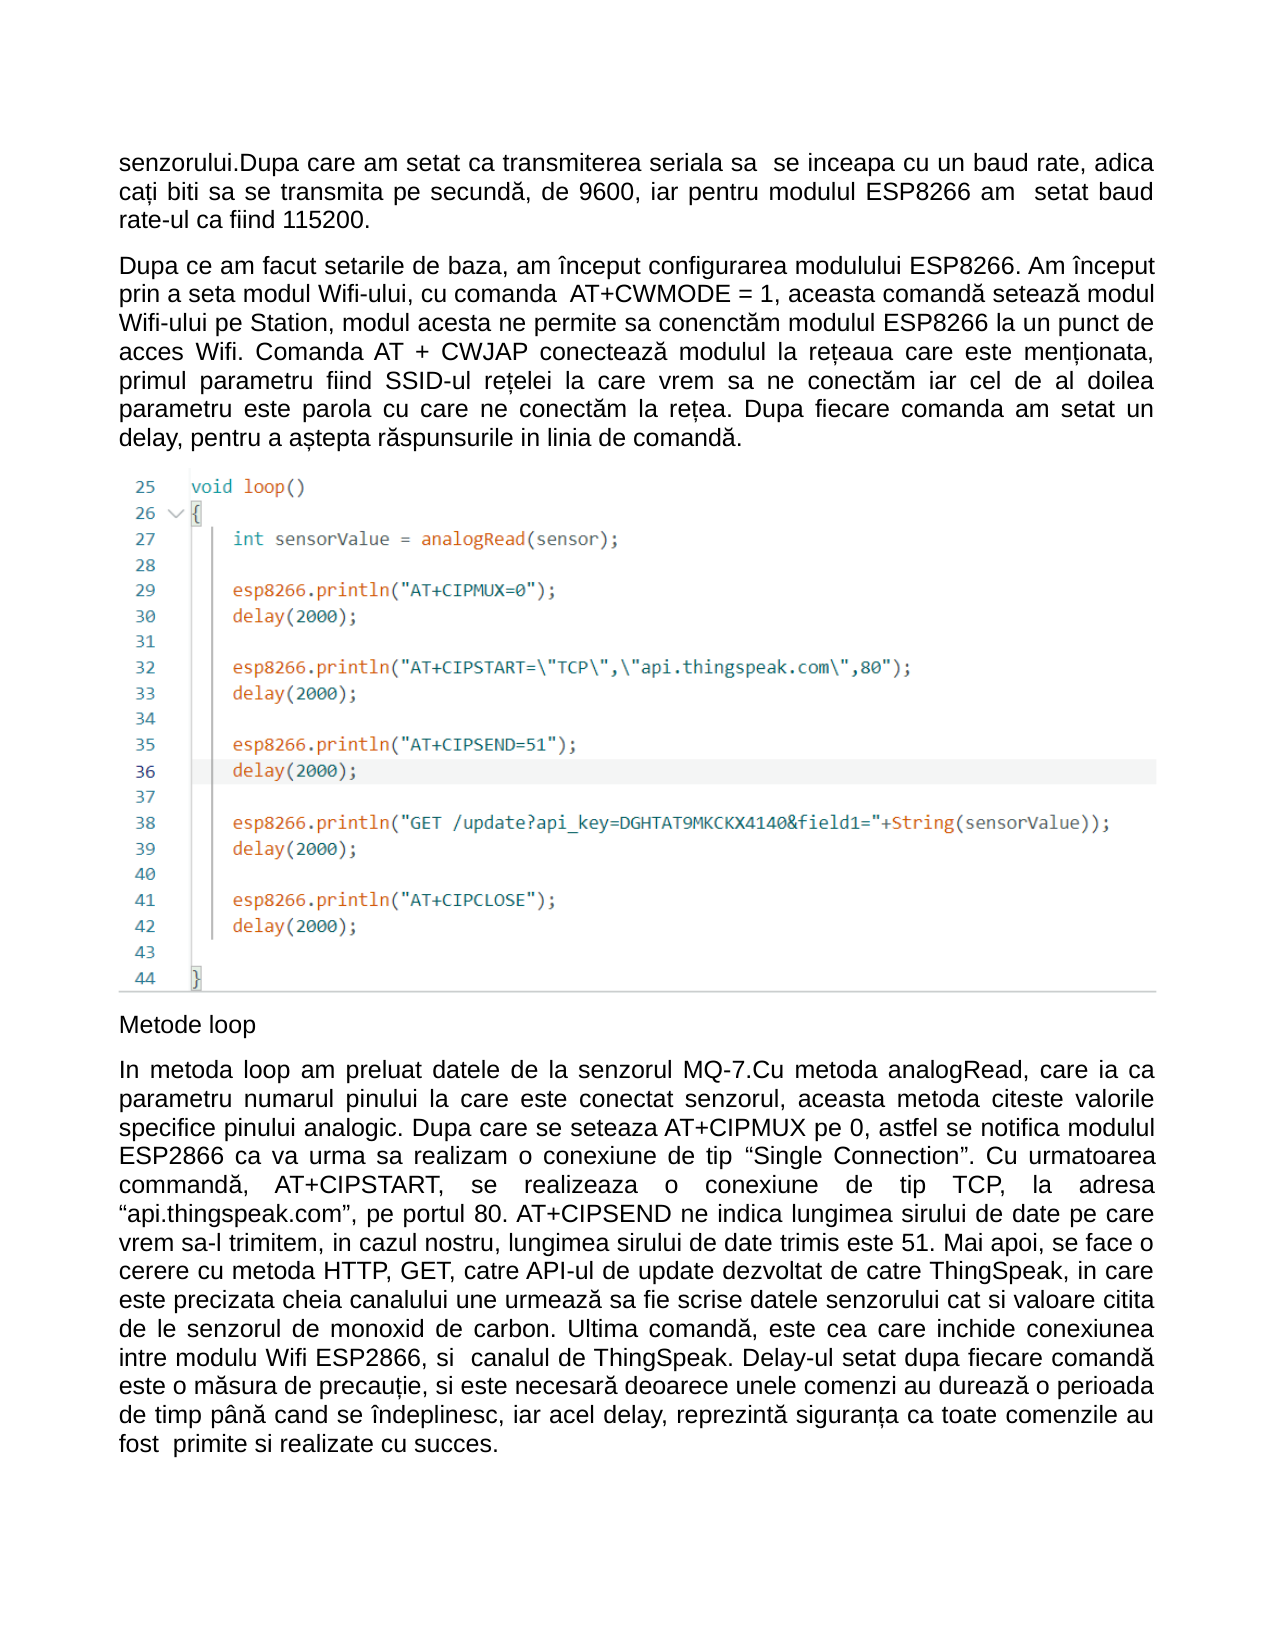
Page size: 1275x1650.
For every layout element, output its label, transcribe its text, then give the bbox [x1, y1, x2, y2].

text Metode loop [118, 1009, 1156, 1038]
text In metoda loop am preluat datele de la senzorul MQ-7.Cu metoda analogRead, care ia ca parametru numarul pinului la care este conectat senzorul, aceasta metoda citeste valorile specifice pinului analogic. Dupa care se seteaza AT+CIPMUX pe 0, astfel se notifica modulul ESP2866 ca va urma sa realizam o conexiune de tip “Single Connection”. Cu urmatoarea commandă, AT+CIPSTART, se realizeaza o conexiune de tip TCP, la adresa “api.thingspeak.com”, pe portul 80. AT+CIPSEND ne indica lungimea sirului de date pe care vrem sa-l trimitem, in cazul nostru, lungimea sirului de date trimis este 51. Mai apoi, se face o cerere cu metoda HTTP, GET, catre API-ul de update dezvoltat de catre ThingSpeak, in care este precizata cheia canalului une urmează sa fie scrise datele senzorului cat si valoare citita de le senzorul de monoxid de carbon. Ultima comandă, este cea care inchide conexiunea intre modulu Wifi ESP2866, si canalul de ThingSpeak. Delay-ul setat dupa fiecare comandă este o măsura de precauție, si este necesară deoarece unele comenzi au durează o perioada de timp până cand se îndeplinesc, iar acel delay, reprezintă siguranța ca toate comenzile au fost primite si realizate cu succes. [118, 1055, 1156, 1457]
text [118, 148, 1156, 234]
text Dupa ce am facut setarile de baza, am început configurarea modulului ESP8266. Am început prin a seta modul Wifi-ului, cu comanda AT+CWMODE = 1, aceasta comandă setează modul Wifi-ului pe Station, modul acesta ne permite sa conenctăm modulul ESP8266 la un punct de acces Wifi. Comanda AT + CWJAP conectează modulul la rețeaua care este menționata, primul parametru fiind SSID-ul rețelei la care vrem sa ne conectăm iar cel de al doilea parametru este parola cu care ne conectăm la rețea. Dupa fiecare comanda am setat un delay, pentru a aștepta răspunsurile in linia de comandă. [118, 251, 1156, 452]
picture [118, 468, 1157, 993]
